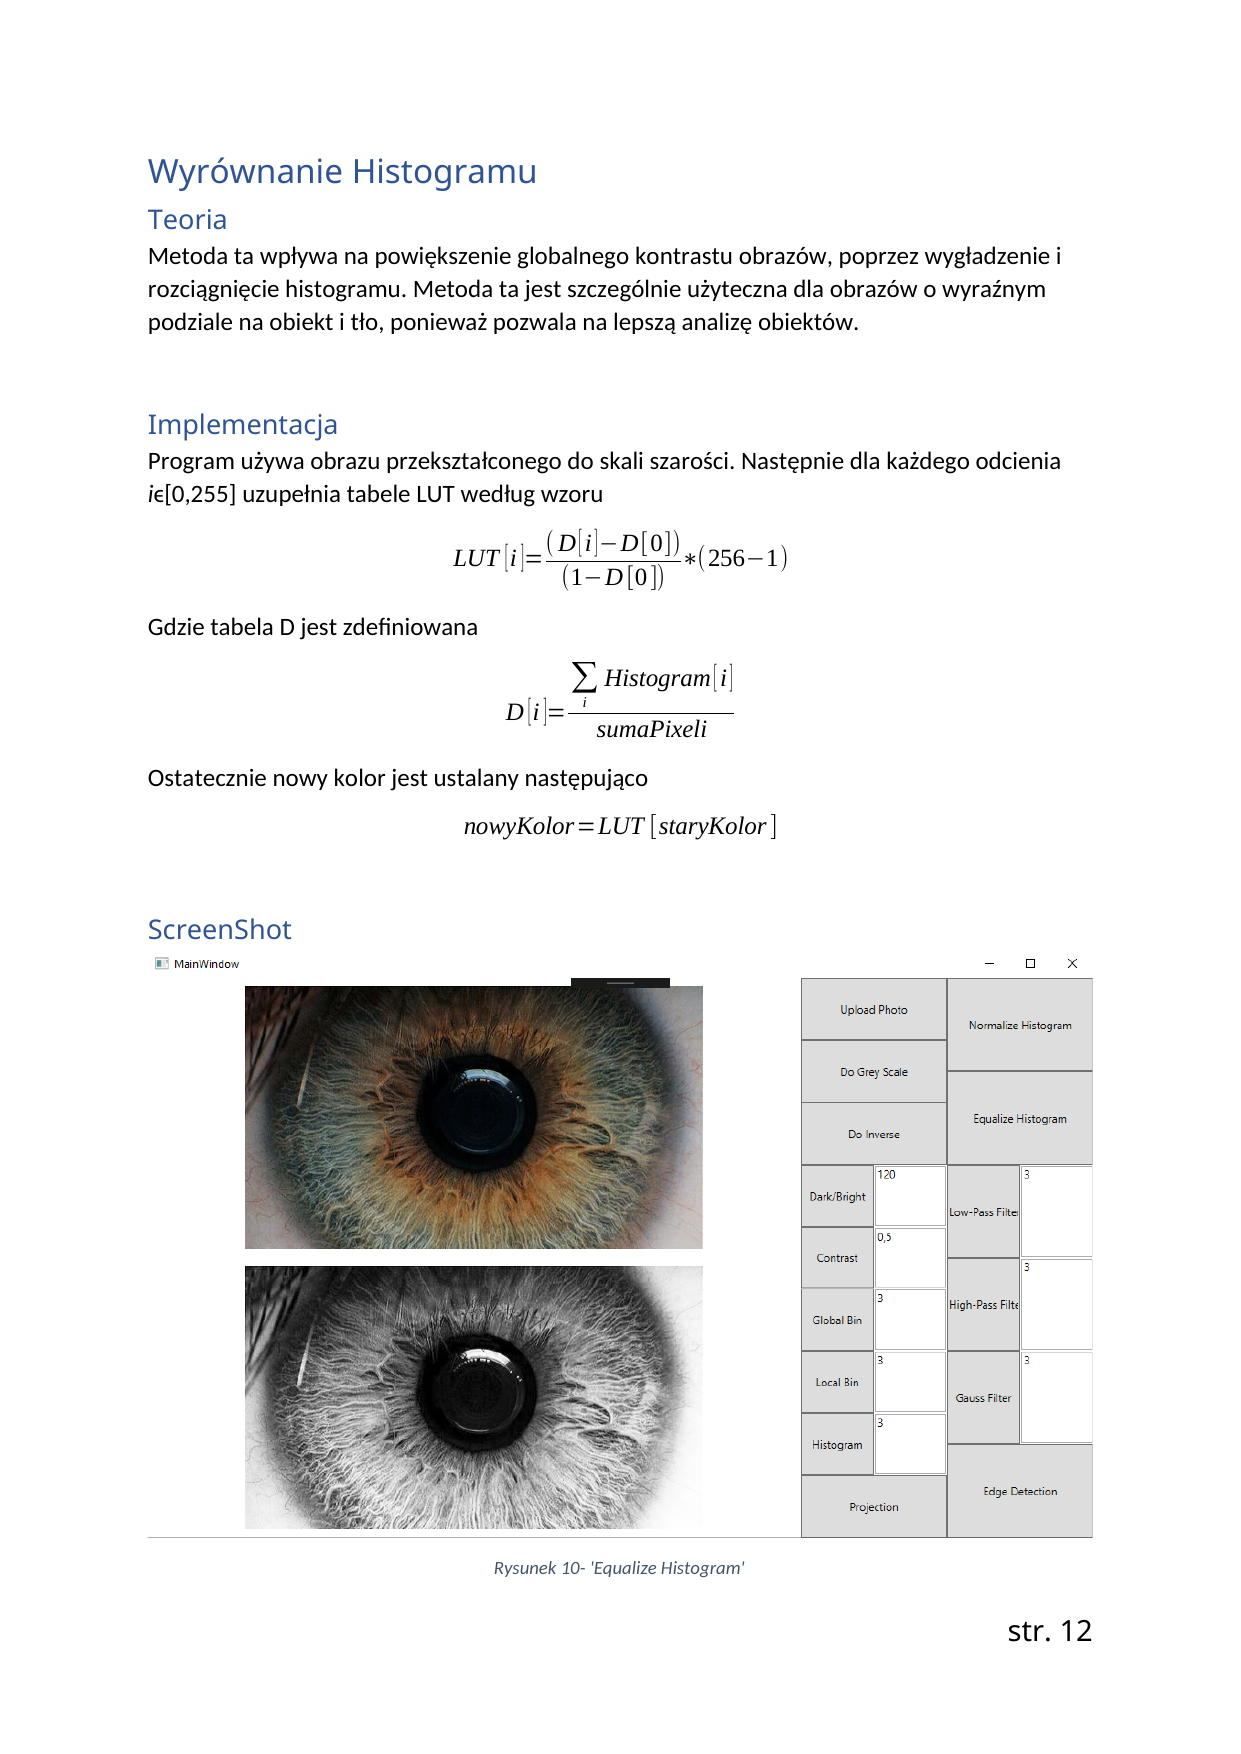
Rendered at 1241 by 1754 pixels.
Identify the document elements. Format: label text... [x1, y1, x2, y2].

text Rysunek 10- 'Equalize Histogram' [148, 1556, 1093, 1579]
subtitle ScreenShot [148, 911, 1093, 948]
subtitle Implementacja [148, 406, 1093, 442]
text Metoda ta wpływa na powiększenie globalnego kontrastu obrazów, poprzez wygładzenie i rozciągnięcie histogramu. Metoda ta jest szczególnie użyteczna dla obrazów o wyraźnym podziale na obiekt i tło, ponieważ pozwala na lepszą analizę obiektów. [148, 241, 1093, 337]
text Program używa obrazu przekształconego do skali szarości. Następnie dla każdego odcienia iϵ[0,255] uzupełnia tabele LUT według wzoru [148, 445, 1093, 509]
subtitle Wyrównanie Histogramu [148, 148, 1093, 193]
text Gdzie tabela D jest zdefiniowana [148, 611, 1093, 642]
picture [147, 950, 1093, 1538]
text Ostatecznie nowy kolor jest ustalany następująco [148, 762, 1093, 793]
subtitle Teoria [148, 201, 1093, 238]
